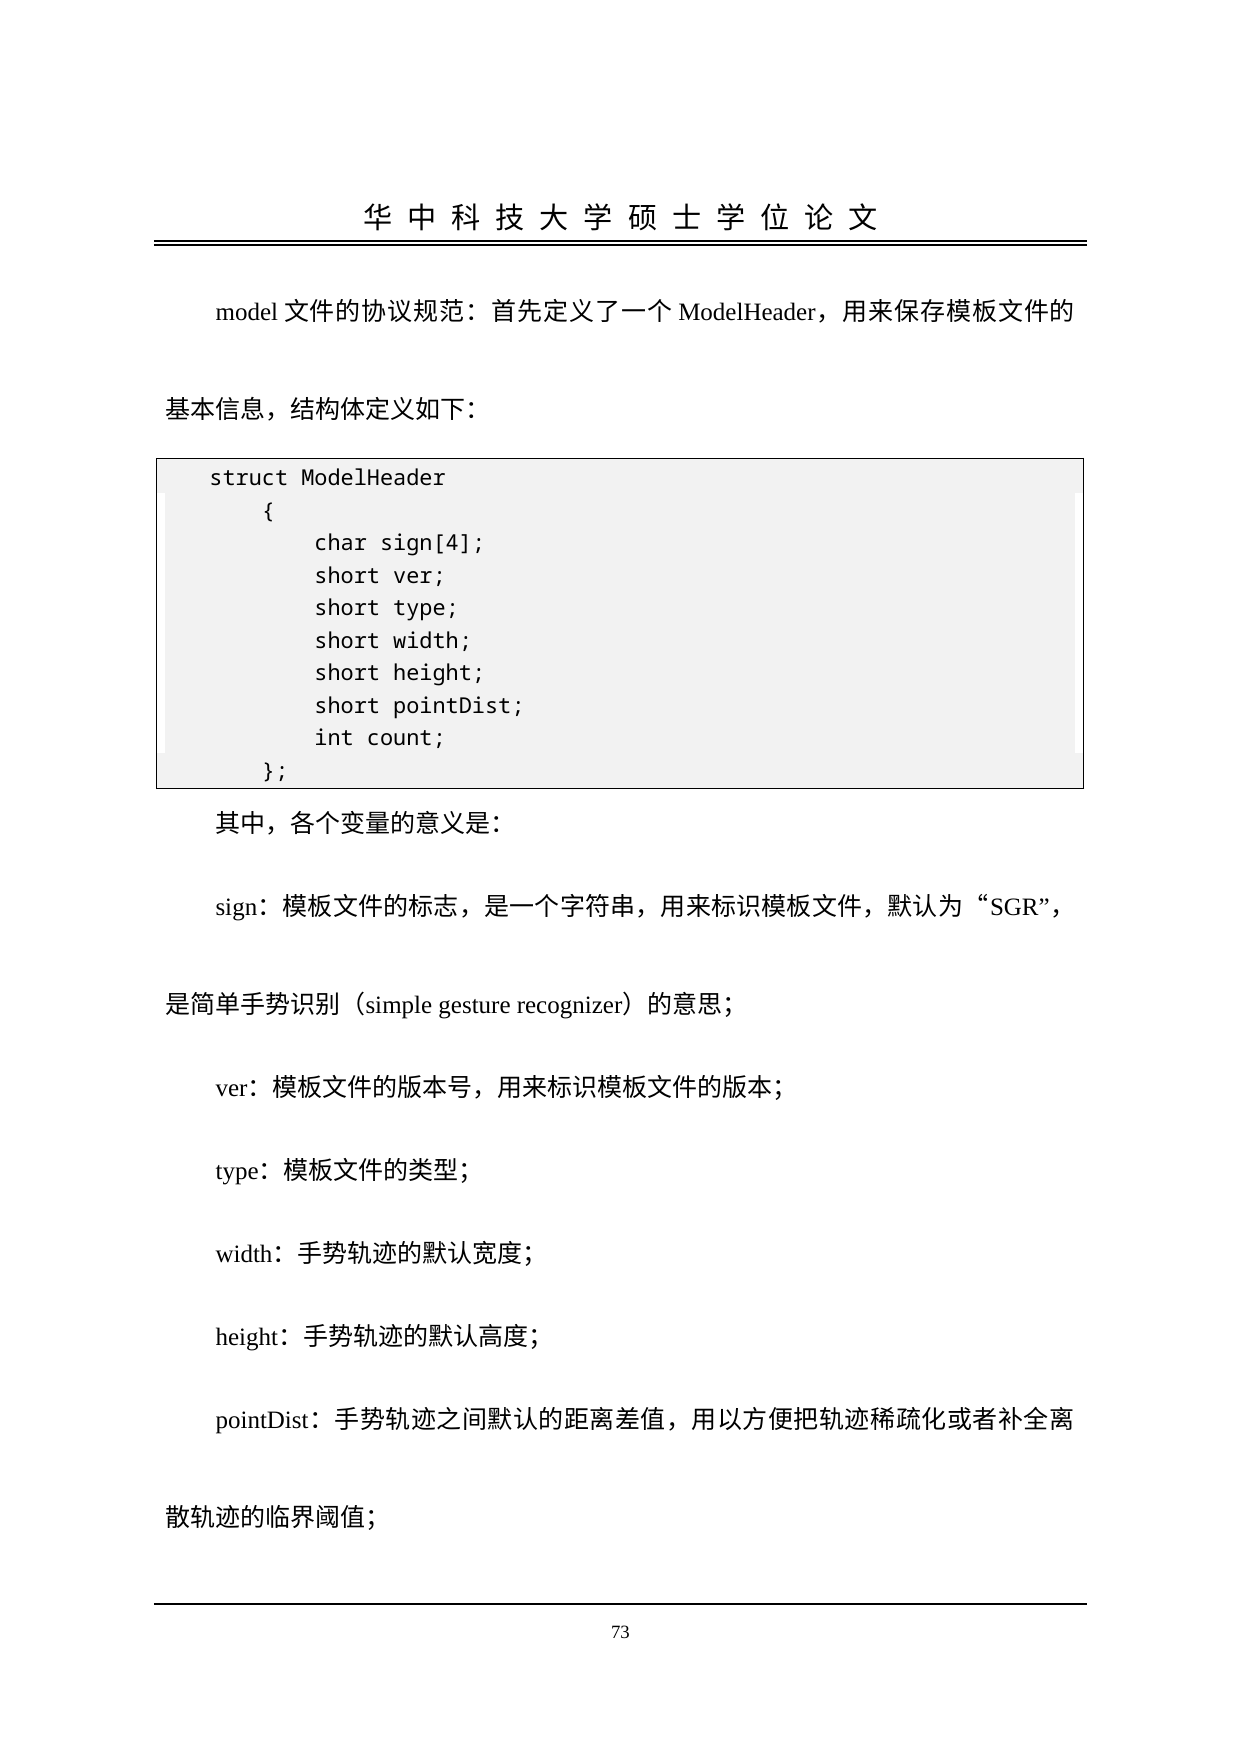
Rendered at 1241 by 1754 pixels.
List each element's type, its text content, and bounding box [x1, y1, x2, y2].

text height：手势轨迹的默认高度； [165, 1302, 1075, 1367]
text short height; [165, 656, 1075, 688]
text ver：模板文件的版本号，用来标识模板文件的版本； [165, 1053, 1075, 1118]
text model文件的协议规范：首先定义了一个ModelHeader，用来保存模板文件的基本信息，结构体定义如下： [165, 277, 1075, 440]
text struct ModelHeader [157, 459, 1083, 493]
text int count; [165, 721, 1075, 750]
text width：手势轨迹的默认宽度； [165, 1219, 1075, 1284]
text short pointDist; [165, 688, 1075, 721]
text short type; [165, 591, 1075, 623]
text char sign[4]; [165, 526, 1075, 558]
text type：模板文件的类型； [165, 1136, 1075, 1201]
text sign：模板文件的标志，是一个字符串，用来标识模板文件，默认为“SGR”，是简单手势识别（simple gesture recognizer）的意思； [165, 872, 1075, 1035]
text short ver; [165, 558, 1075, 591]
text { [165, 493, 1075, 526]
text pointDist：手势轨迹之间默认的距离差值，用以方便把轨迹稀疏化或者补全离散轨迹的临界阈值； [165, 1385, 1075, 1548]
text }; [157, 750, 1083, 788]
text short width; [165, 623, 1075, 656]
text 其中，各个变量的意义是： [165, 789, 1075, 854]
